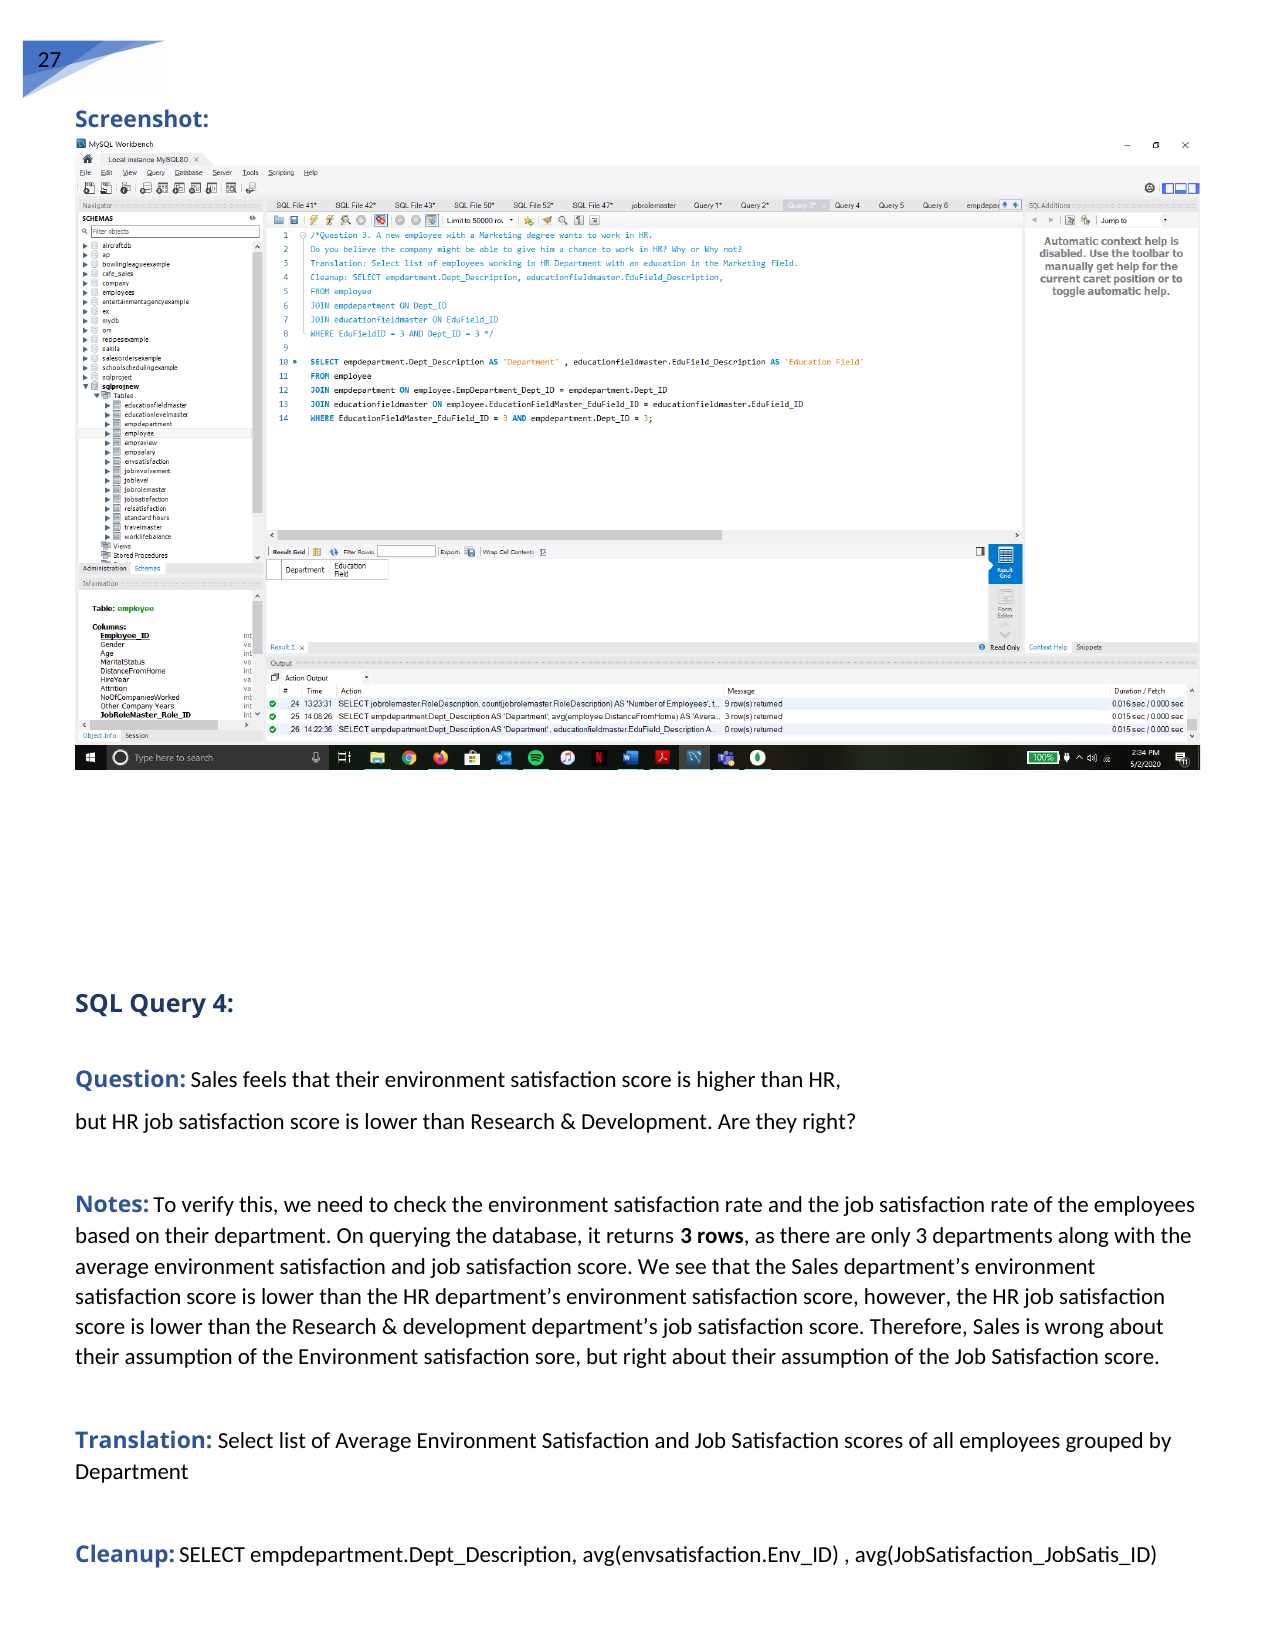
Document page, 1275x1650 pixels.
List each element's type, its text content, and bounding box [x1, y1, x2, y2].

picture [75, 136, 1200, 770]
subtitle Screenshot: [75, 103, 1200, 134]
text but HR job satisfaction score is lower than Research & Development. Are they right? [75, 1107, 1200, 1135]
text Cleanup: SELECT empdepartment.Dept_Description, avg(envsatisfaction.Env_ID) , avg(JobSatisfaction_JobSatis_ID) [75, 1538, 1200, 1569]
text Translation: Select list of Average Environment Satisfaction and Job Satisfaction scores of all employees grouped by Department [75, 1424, 1200, 1485]
text Notes: To verify this, we need to check the environment satisfaction rate and the job satisfaction rate of the employees based on their department. On querying the database, it returns 3 rows, as there are only 3 departments along with the average environment satisfaction and job satisfaction score. We see that the Sales department’s environment satisfaction score is lower than the HR department’s environment satisfaction score, however, the HR job satisfaction score is lower than the Research & development department’s job satisfaction score. Therefore, Sales is wrong about their assumption of the Environment satisfaction sore, but right about their assumption of the Job Satisfaction score. [75, 1188, 1200, 1370]
text Question: Sales feels that their environment satisfaction score is higher than HR, [75, 1063, 1200, 1094]
subtitle SQL Query 4: [75, 985, 1200, 1019]
picture [22, 40, 167, 99]
